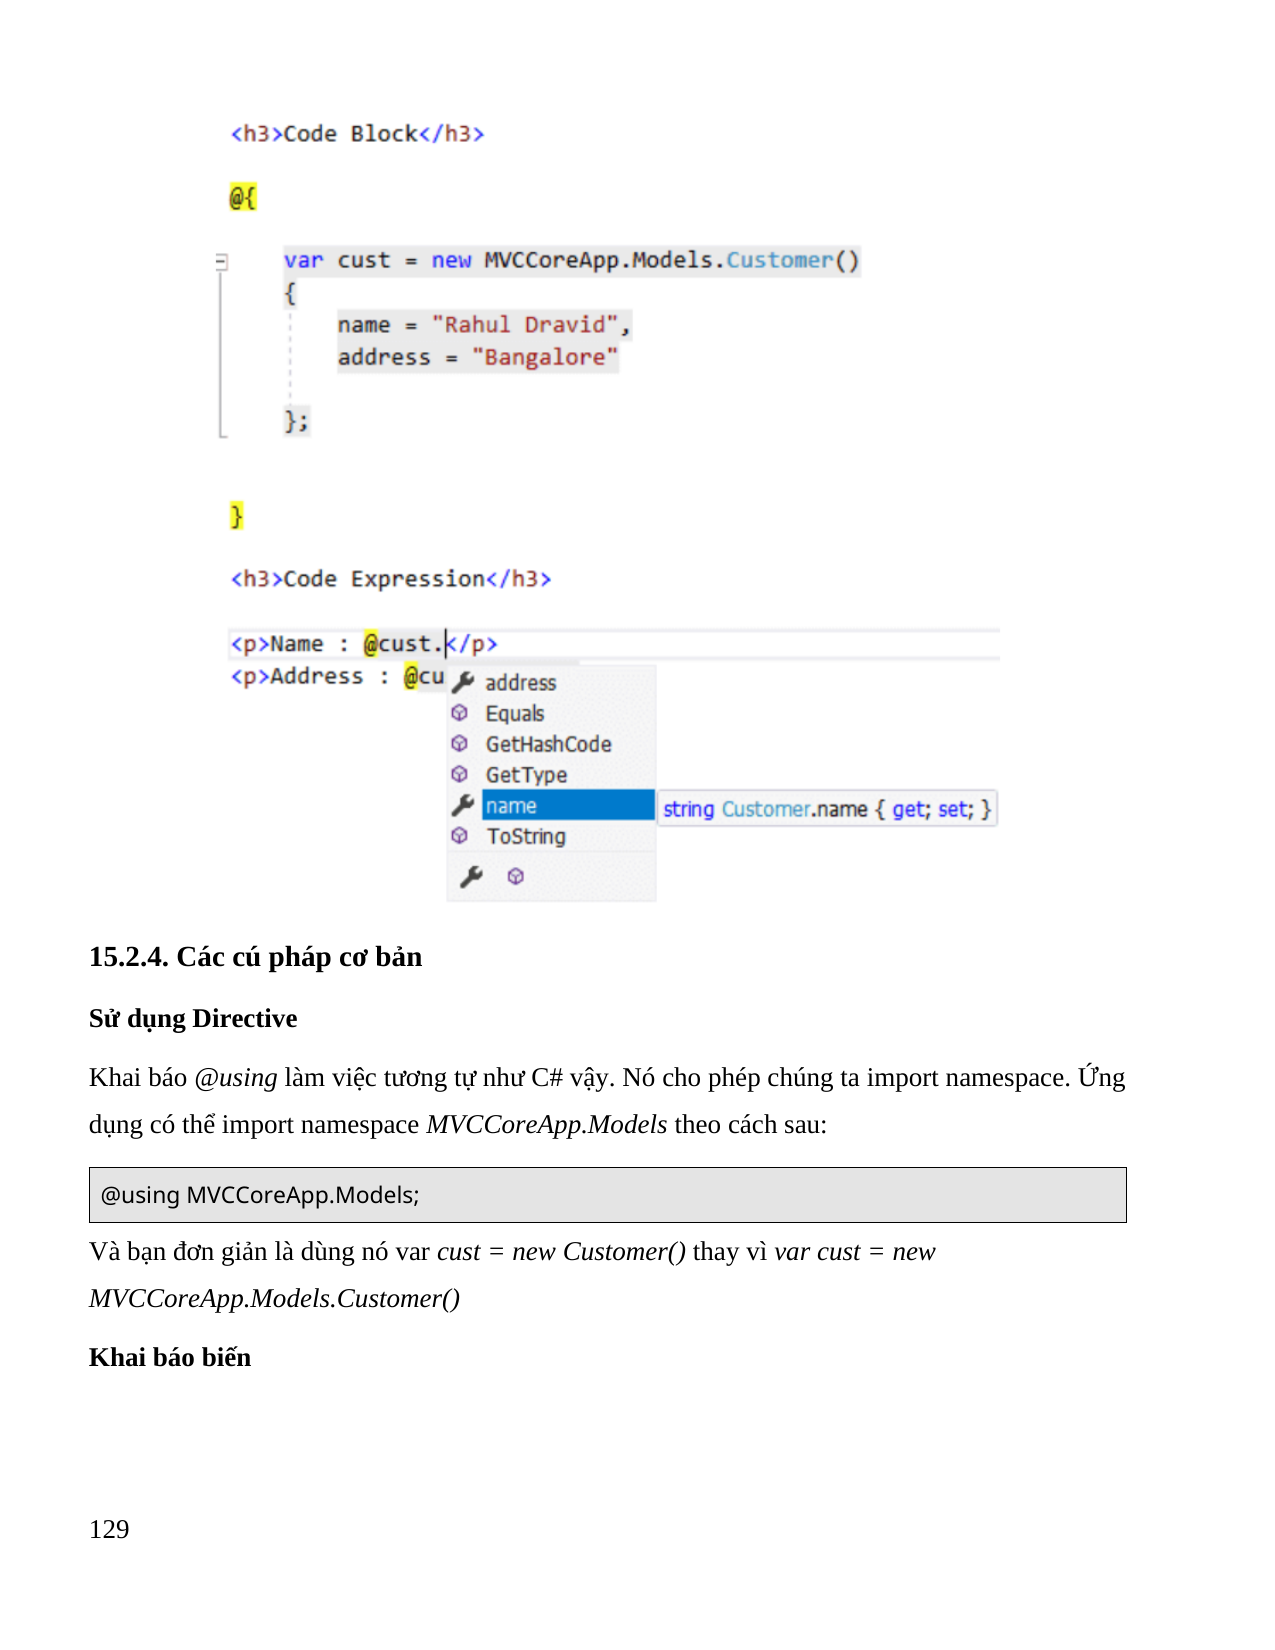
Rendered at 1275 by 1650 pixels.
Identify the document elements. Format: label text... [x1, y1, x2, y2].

subtitle 15.2.4. Các cú pháp cơ bản [89, 939, 1127, 973]
text Khai báo biến [89, 1341, 1127, 1372]
picture [215, 118, 1001, 907]
text Khai báo @using làm việc tương tự như C# vậy. Nó cho phép chúng ta import namespace. Ứng dụng có thể import namespace MVCCoreApp.Models theo cách sau: [89, 1061, 1127, 1139]
table_header @using MVCCoreApp.Models; [90, 1168, 1126, 1222]
text Và bạn đơn giản là dùng nó var cust = new Customer() thay vì var cust = new MVCCoreApp.Models.Customer() [89, 1235, 1127, 1313]
text Sử dụng Directive [89, 1002, 1127, 1033]
